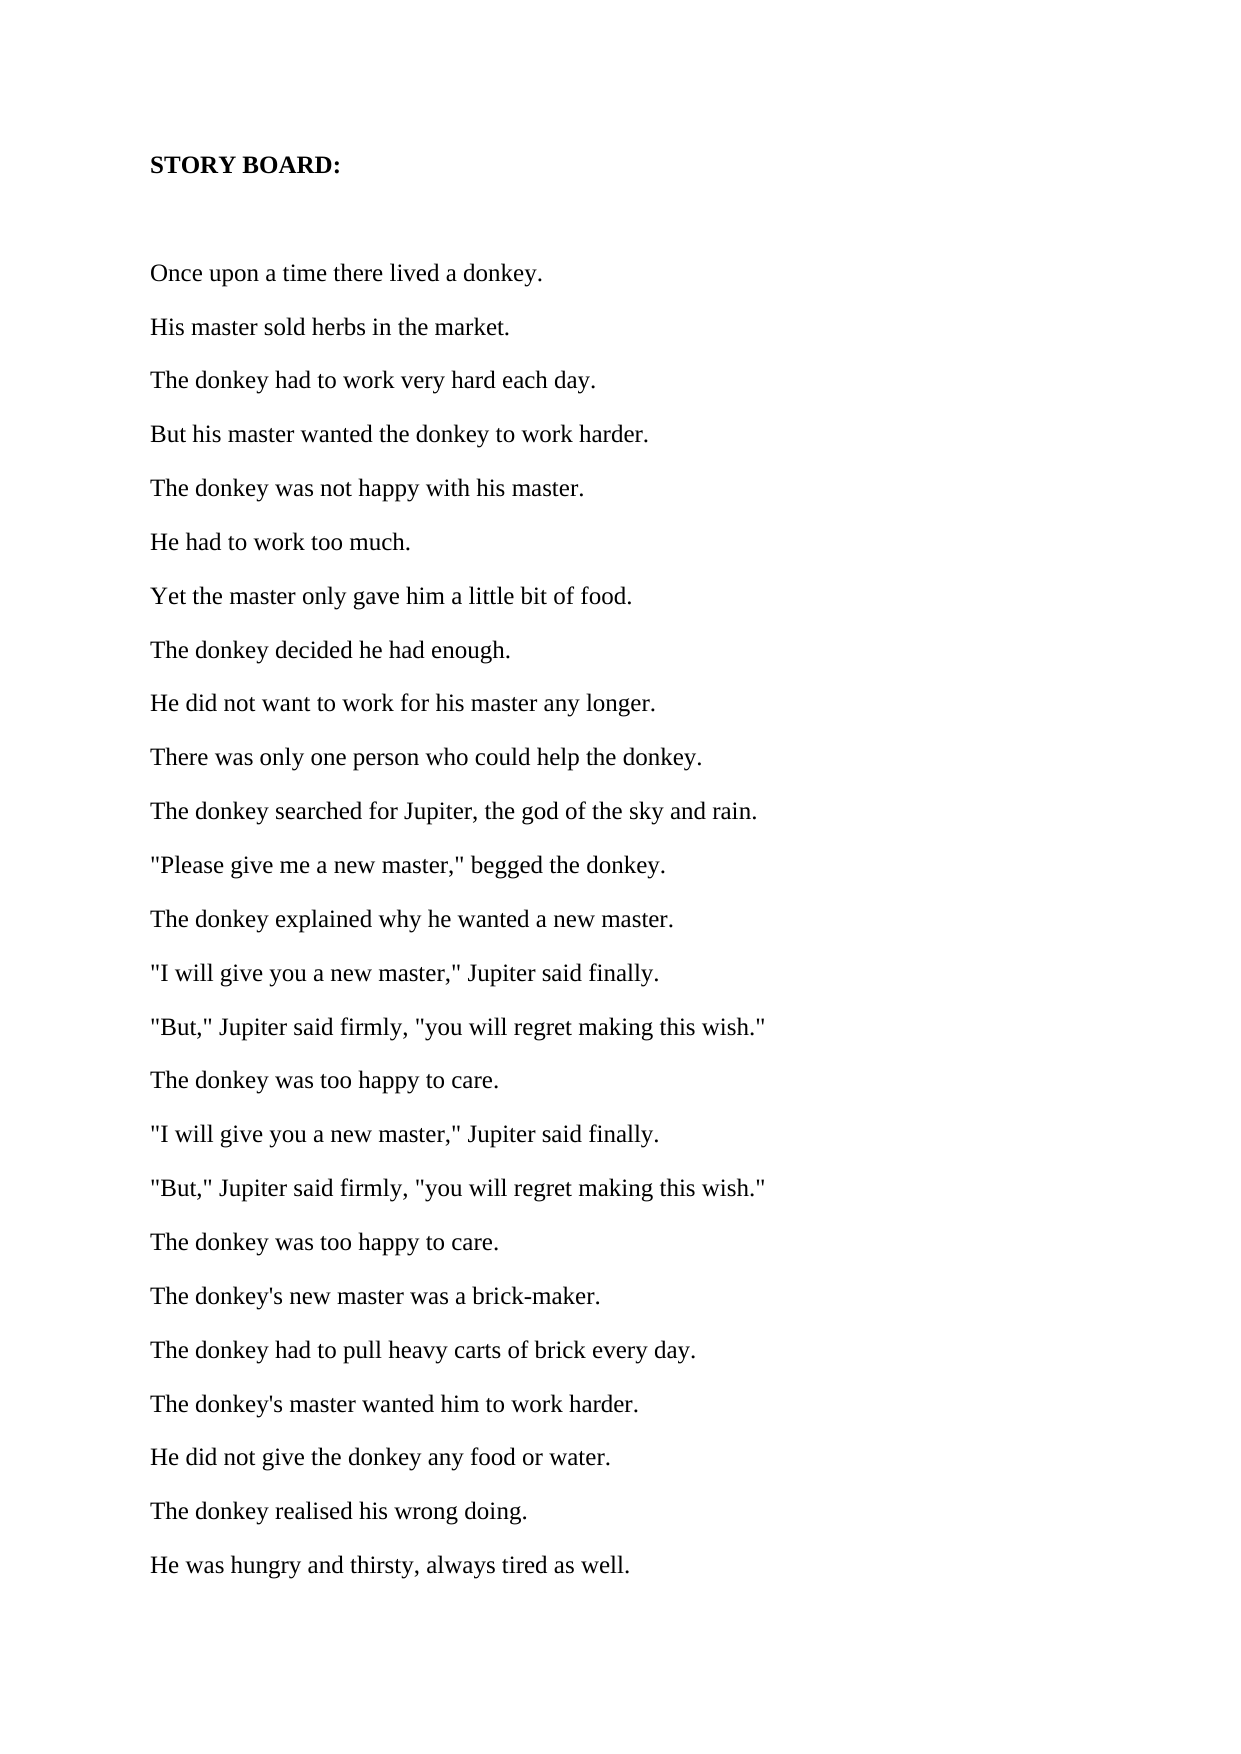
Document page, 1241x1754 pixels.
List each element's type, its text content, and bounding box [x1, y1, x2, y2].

text The donkey's new master was a brick-maker. [150, 1281, 1090, 1310]
text STORY BOARD: [150, 150, 1090, 179]
text The donkey had to pull heavy carts of brick every day. [150, 1335, 1090, 1363]
text But his master wanted the donkey to work harder. [150, 419, 1090, 448]
text The donkey searched for Jupiter, the god of the sky and rain. [150, 796, 1090, 825]
text He had to work too much. [150, 527, 1090, 556]
text He did not want to work for his master any longer. [150, 688, 1090, 717]
text He was hungry and thirsty, always tired as well. [150, 1550, 1090, 1579]
text The donkey realised his wrong doing. [150, 1496, 1090, 1525]
text The donkey was too happy to care. [150, 1066, 1090, 1094]
text "But," Jupiter said firmly, "you will regret making this wish." [150, 1012, 1090, 1040]
text "I will give you a new master," Jupiter said finally. [150, 958, 1090, 987]
text "Please give me a new master," begged the donkey. [150, 850, 1090, 879]
text Yet the master only gave him a little bit of food. [150, 581, 1090, 609]
text The donkey was not happy with his master. [150, 473, 1090, 502]
text "I will give you a new master," Jupiter said finally. [150, 1119, 1090, 1148]
text "But," Jupiter said firmly, "you will regret making this wish." [150, 1173, 1090, 1202]
text He did not give the donkey any food or water. [150, 1442, 1090, 1471]
text The donkey was too happy to care. [150, 1227, 1090, 1256]
text The donkey explained why he wanted a new master. [150, 904, 1090, 933]
text His master sold herbs in the market. [150, 312, 1090, 340]
text Once upon a time there lived a donkey. [150, 258, 1090, 286]
text The donkey had to work very hard each day. [150, 365, 1090, 394]
text The donkey decided he had enough. [150, 635, 1090, 663]
text There was only one person who could help the donkey. [150, 742, 1090, 771]
text The donkey's master wanted him to work harder. [150, 1389, 1090, 1417]
